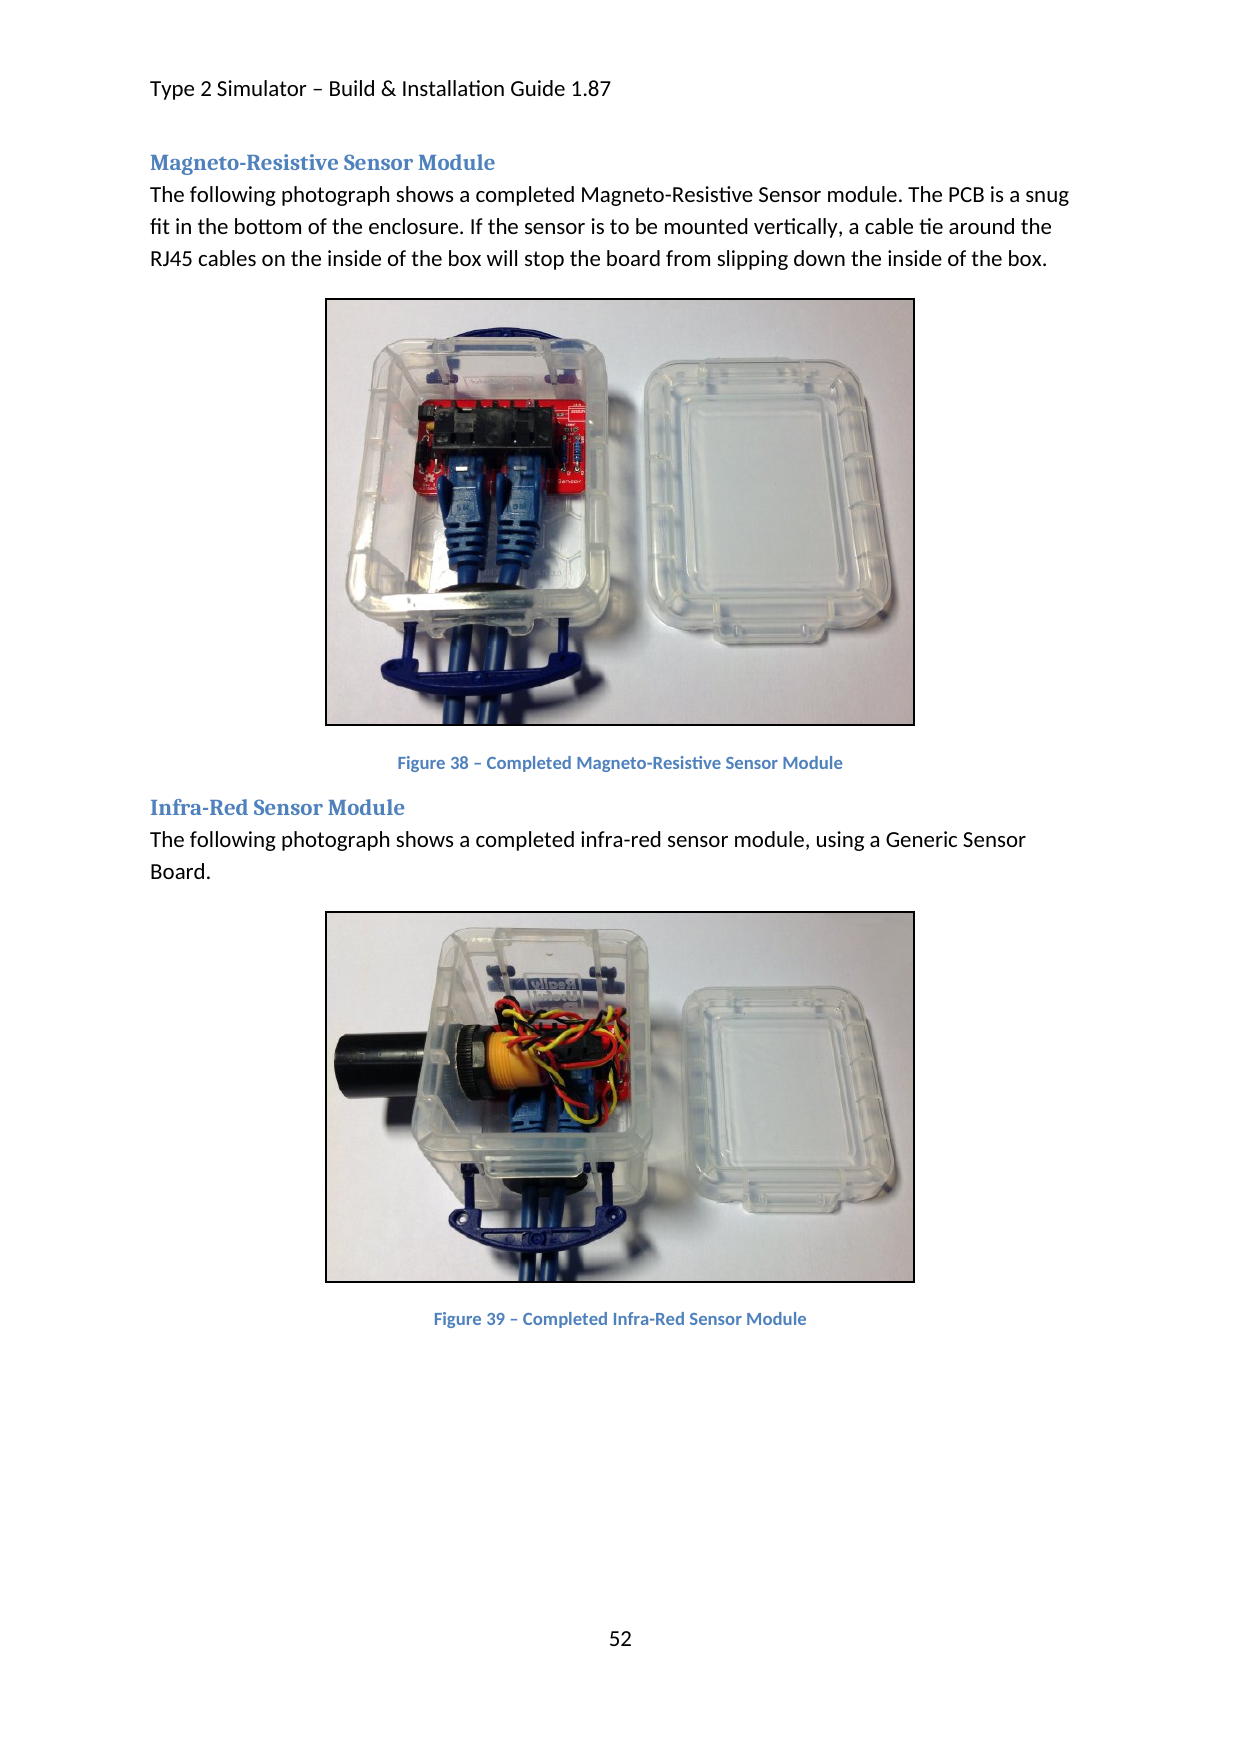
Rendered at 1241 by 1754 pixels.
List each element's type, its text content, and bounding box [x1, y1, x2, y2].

subtitle Infra-Red Sensor Module [150, 795, 1090, 821]
text Figure 38 – Completed Magneto-Resistive Sensor Module [150, 751, 1090, 774]
text The following photograph shows a completed infra-red sensor module, using a Generic Sensor Board. [150, 825, 1090, 886]
subtitle Magneto-Resistive Sensor Module [150, 150, 1090, 176]
picture [327, 300, 913, 724]
picture [327, 913, 913, 1281]
text Figure 39 – Completed Infra-Red Sensor Module [150, 1308, 1090, 1331]
text The following photograph shows a completed Magneto-Resistive Sensor module. The PCB is a snug fit in the bottom of the enclosure. If the sensor is to be mounted vertically, a cable tie around the RJ45 cables on the inside of the box will stop the board from slipping down the inside of the box. [150, 180, 1090, 273]
